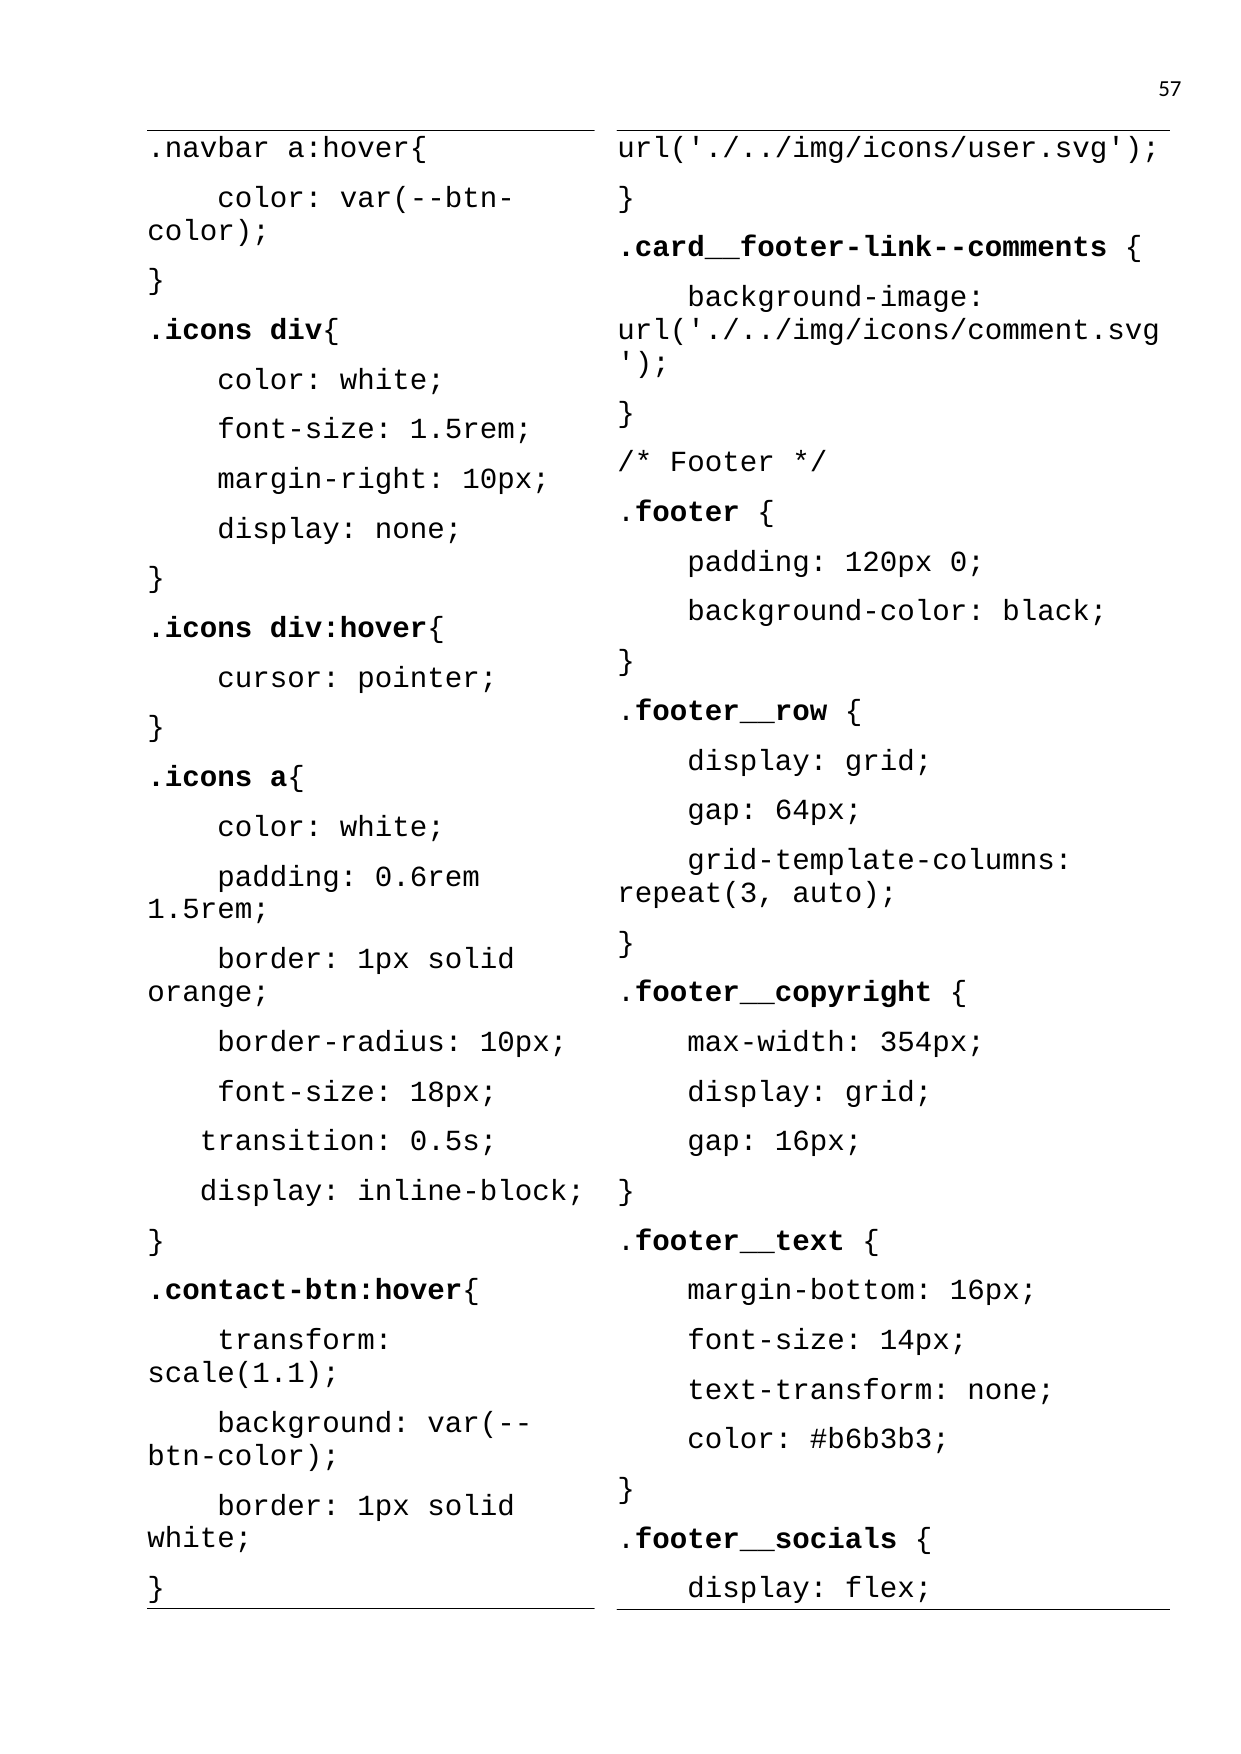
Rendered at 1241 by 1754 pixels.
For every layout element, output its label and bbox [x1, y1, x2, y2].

table_cell [136, 130, 606, 1626]
table_cell [606, 130, 1181, 1626]
